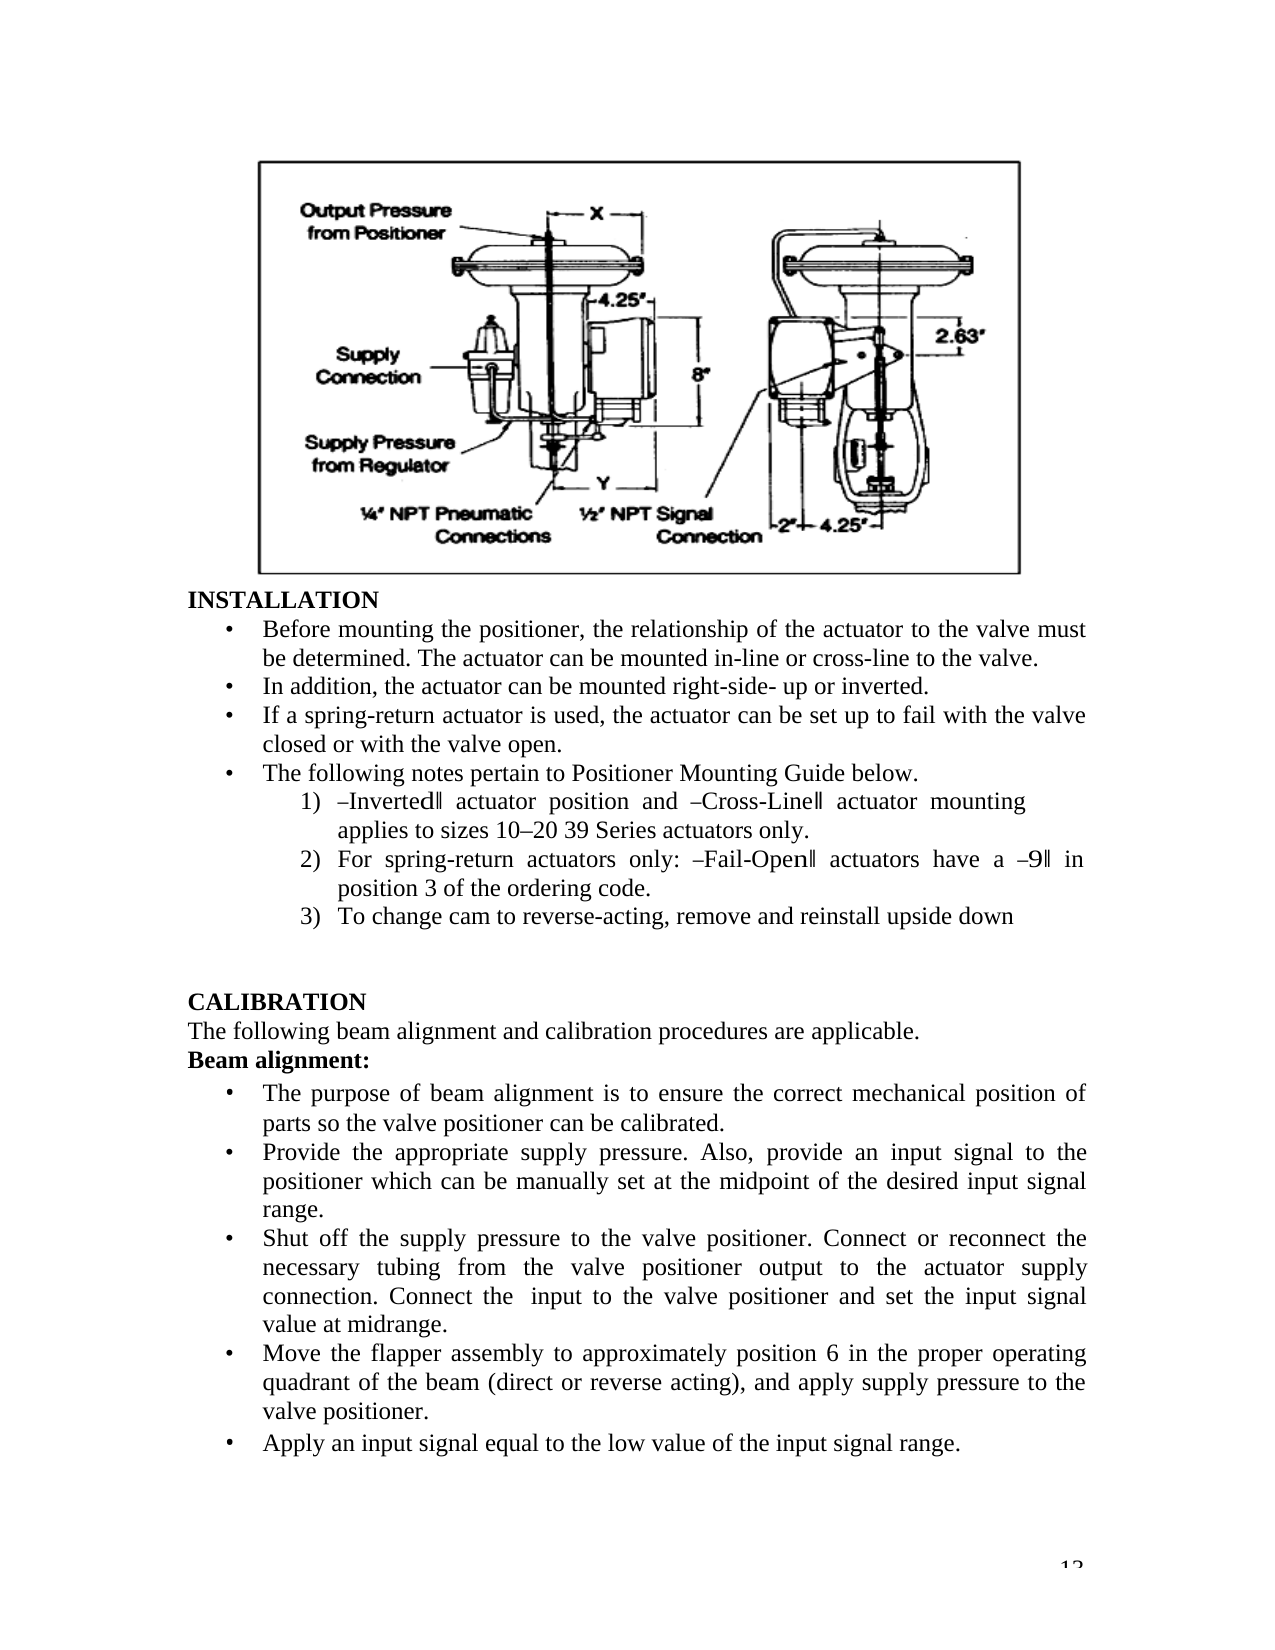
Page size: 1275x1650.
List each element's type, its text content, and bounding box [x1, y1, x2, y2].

subtitle CALIBRATION [187, 988, 1269, 1017]
text The following beam alignment and calibration procedures are applicable. [187, 1017, 1269, 1045]
subtitle INSTALLATION [187, 585, 1269, 614]
list In addition, the actuator can be mounted right-side- up or inverted. [225, 671, 1269, 700]
list The purpose of beam alignment is to ensure the correct mechanical position of parts so the valve positioner can be calibrated. [225, 1074, 1088, 1137]
picture [244, 150, 1029, 585]
list Before mounting the positioner, the relationship of the actuator to the valve must be determined. The actuator can be mounted in-line or cross-line to the valve. [225, 614, 1087, 671]
subtitle Beam alignment: [187, 1046, 1269, 1074]
list If a spring-return actuator is used, the actuator can be set up to fail with the valve closed or with the valve open. [225, 700, 1087, 758]
list The following notes pertain to Positioner Mounting Guide below. [225, 758, 1269, 786]
list To change cam to reverse-acting, remove and reinstall upside down [300, 901, 1269, 930]
list Move the flapper assembly to approximately position 6 in the proper operating quadrant of the beam (direct or reverse acting), and apply supply pressure to the valve positioner. [225, 1338, 1087, 1424]
list ―Inverted‖ actuator position and ―Cross-Line‖ actuator mounting applies to sizes 10–20 39 Series actuators only. [300, 786, 1088, 844]
list Shut off the supply pressure to the valve positioner. Connect or reconnect the necessary tubing from the valve positioner output to the actuator supply connection. Connect the input to the valve positioner and set the input signal value at midrange. [225, 1223, 1088, 1338]
list For spring-return actuators only: ―Fail-Open‖ actuators have a ―9‖ in position 3 of the ordering code. [300, 844, 1087, 901]
list Provide the appropriate supply pressure. Also, provide an input signal to the positioner which can be manually set at the midpoint of the desired input signal range. [225, 1137, 1088, 1223]
list Apply an input signal equal to the low value of the input signal range. [225, 1424, 1269, 1458]
